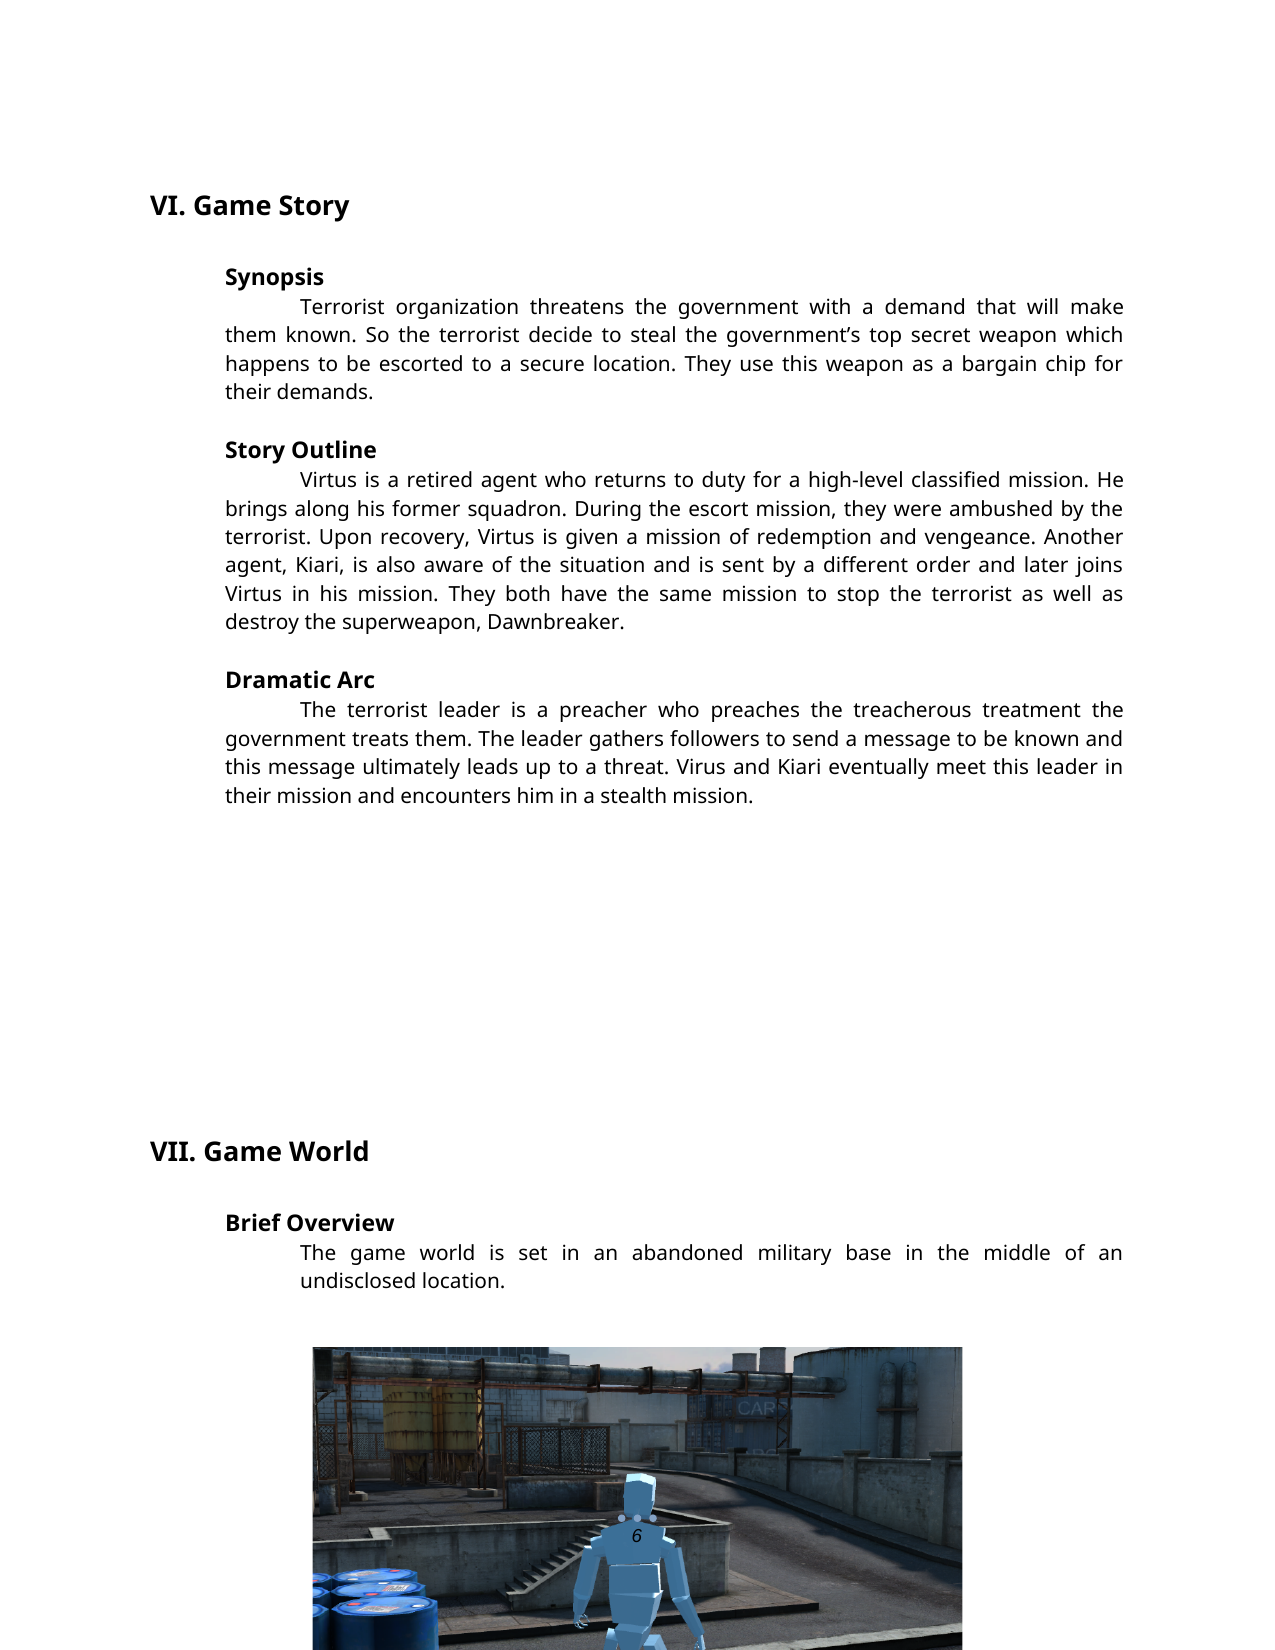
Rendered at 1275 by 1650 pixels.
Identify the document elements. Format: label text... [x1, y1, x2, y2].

text VII. Game World [150, 1133, 1125, 1170]
text Terrorist organization threatens the government with a demand that will make them known. So the terrorist decide to steal the government’s top secret weapon which happens to be escorted to a secure location. They use this weapon as a bargain chip for their demands. [225, 292, 1125, 406]
text Virtus is a retired agent who returns to duty for a high-level classified mission. He brings along his former squadron. During the escort mission, they were ambushed by the terrorist. Upon recovery, Virtus is given a mission of redemption and vengeance. Another agent, Kiari, is also aware of the situation and is sent by a different order and later joins Virtus in his mission. They both have the same mission to stop the terrorist as well as destroy the superweapon, Dawnbreaker. [225, 465, 1125, 636]
text The terrorist leader is a preacher who preaches the treacherous treatment the government treats them. The leader gathers followers to send a message to be known and this message ultimately leads up to a threat. Virus and Kiari eventually meet this leader in their mission and encounters him in a stealth mission. [225, 696, 1125, 809]
text Brief Overview [225, 1207, 1125, 1238]
text Dramatic Arc [225, 664, 1125, 696]
text The game world is set in an abandoned military base in the middle of an undisclosed location. [300, 1238, 1125, 1295]
picture [312, 1347, 963, 1650]
text Story Outline [225, 434, 1125, 465]
text Synopsis [225, 261, 1125, 292]
text VI. Game Story [150, 187, 1125, 224]
